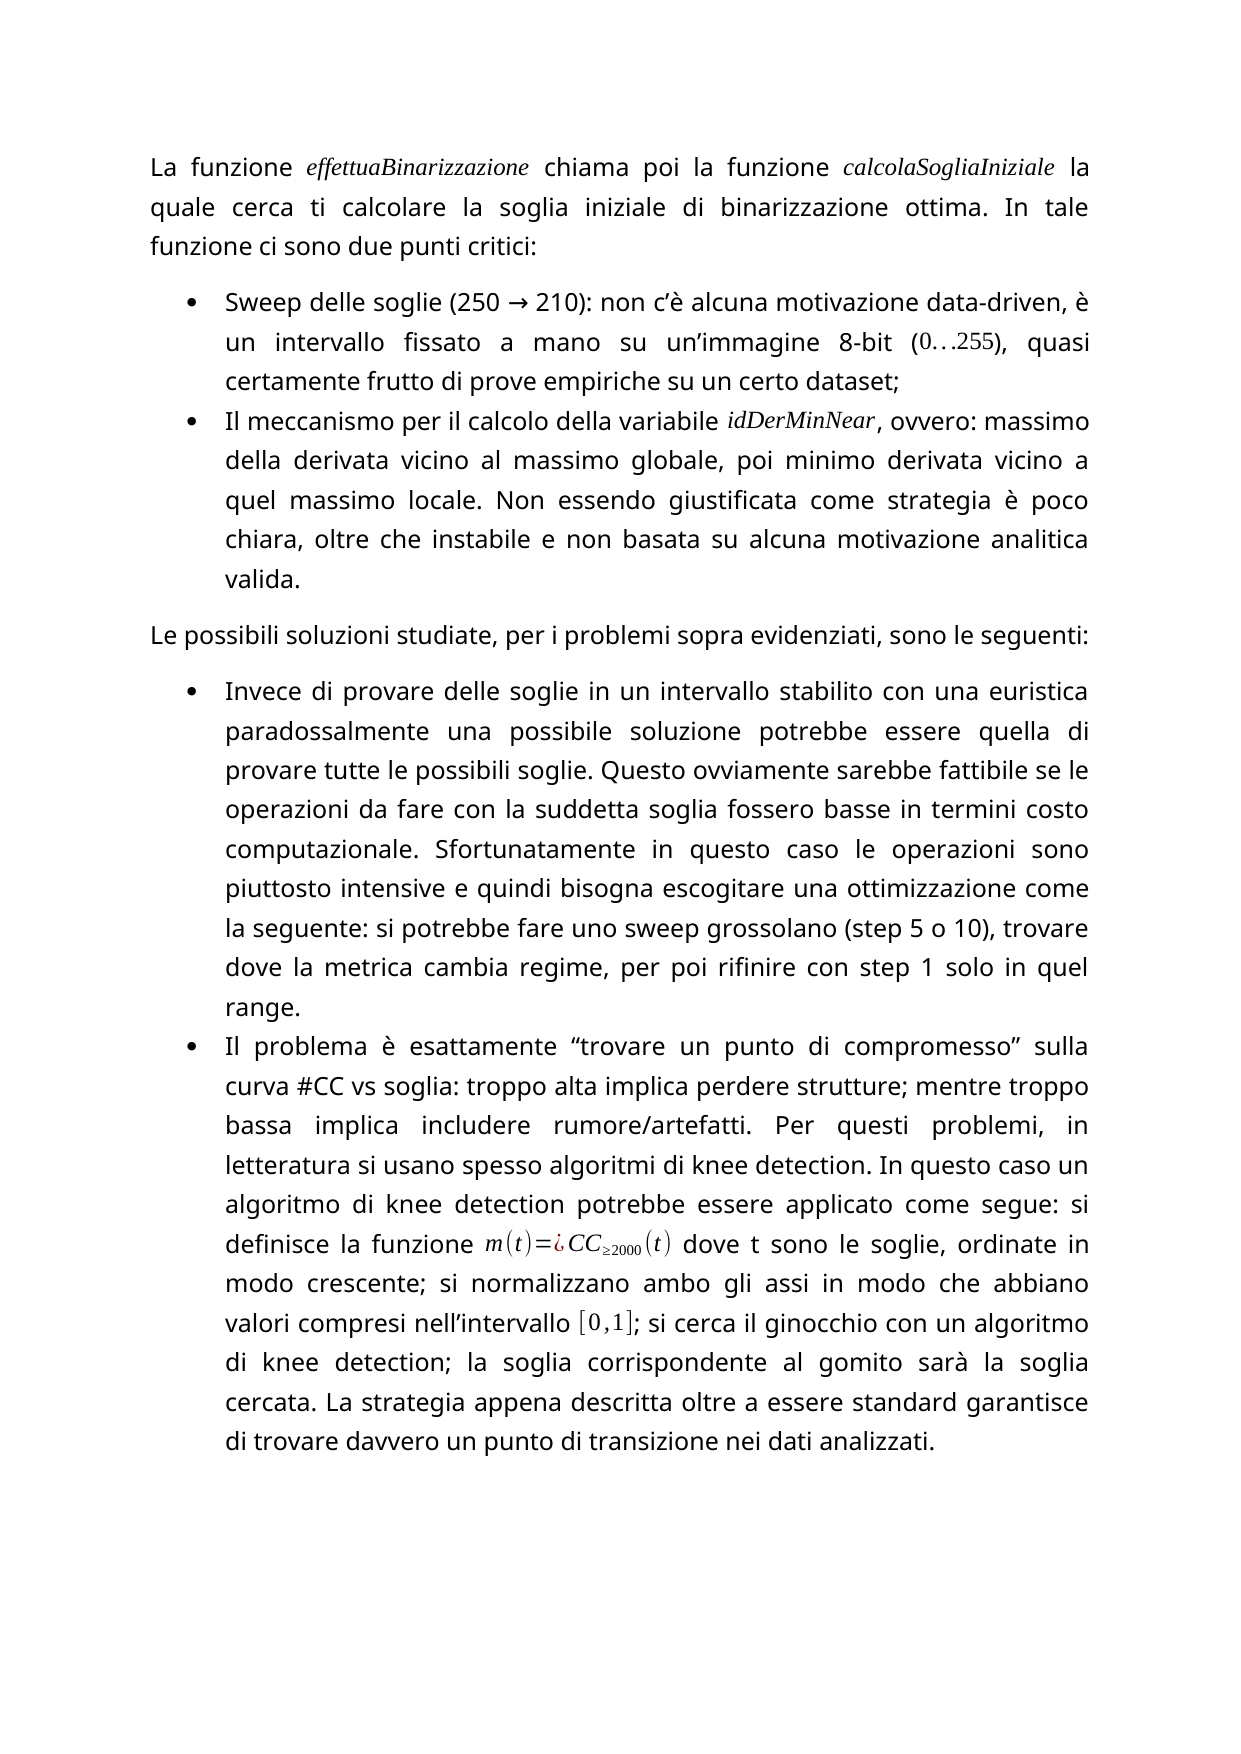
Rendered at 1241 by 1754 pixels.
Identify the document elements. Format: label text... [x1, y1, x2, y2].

list Il meccanismo per il calcolo della variabile , ovvero: massimo della derivata vicino al massimo globale, poi minimo derivata vicino a quel massimo locale. Non essendo giustificata come strategia è poco chiara, oltre che instabile e non basata su alcuna motivazione analitica valida. [187, 403, 1090, 596]
text La funzione chiama poi la funzione la quale cerca ti calcolare la soglia iniziale di binarizzazione ottima. In tale funzione ci sono due punti critici: [150, 150, 1090, 263]
text Le possibili soluzioni studiate, per i problemi sopra evidenziati, sono le seguenti: [150, 618, 1090, 652]
list Sweep delle soglie (250 → 210): non c’è alcuna motivazione data-driven, è un intervallo fissato a mano su un’immagine 8-bit (), quasi certamente frutto di prove empiriche su un certo dataset; [187, 285, 1090, 398]
list Invece di provare delle soglie in un intervallo stabilito con una euristica paradossalmente una possibile soluzione potrebbe essere quella di provare tutte le possibili soglie. Questo ovviamente sarebbe fattibile se le operazioni da fare con la suddetta soglia fossero basse in termini costo computazionale. Sfortunatamente in questo caso le operazioni sono piuttosto intensive e quindi bisogna escogitare una ottimizzazione come la seguente: si potrebbe fare uno sweep grossolano (step 5 o 10), trovare dove la metrica cambia regime, per poi rifinire con step 1 solo in quel range. [187, 674, 1090, 1024]
list Il problema è esattamente “trovare un punto di compromesso” sulla curva #CC vs soglia: troppo alta implica perdere strutture; mentre troppo bassa implica includere rumore/artefatti. Per questi problemi, in letteratura si usano spesso algoritmi di knee detection. In questo caso un algoritmo di knee detection potrebbe essere applicato come segue: si definisce la funzione dove t sono le soglie, ordinate in modo crescente; si normalizzano ambo gli assi in modo che abbiano valori compresi nell’intervallo ; si cerca il ginocchio con un algoritmo di knee detection; la soglia corrispondente al gomito sarà la soglia cercata. La strategia appena descritta oltre a essere standard garantisce di trovare davvero un punto di transizione nei dati analizzati. [187, 1029, 1090, 1458]
